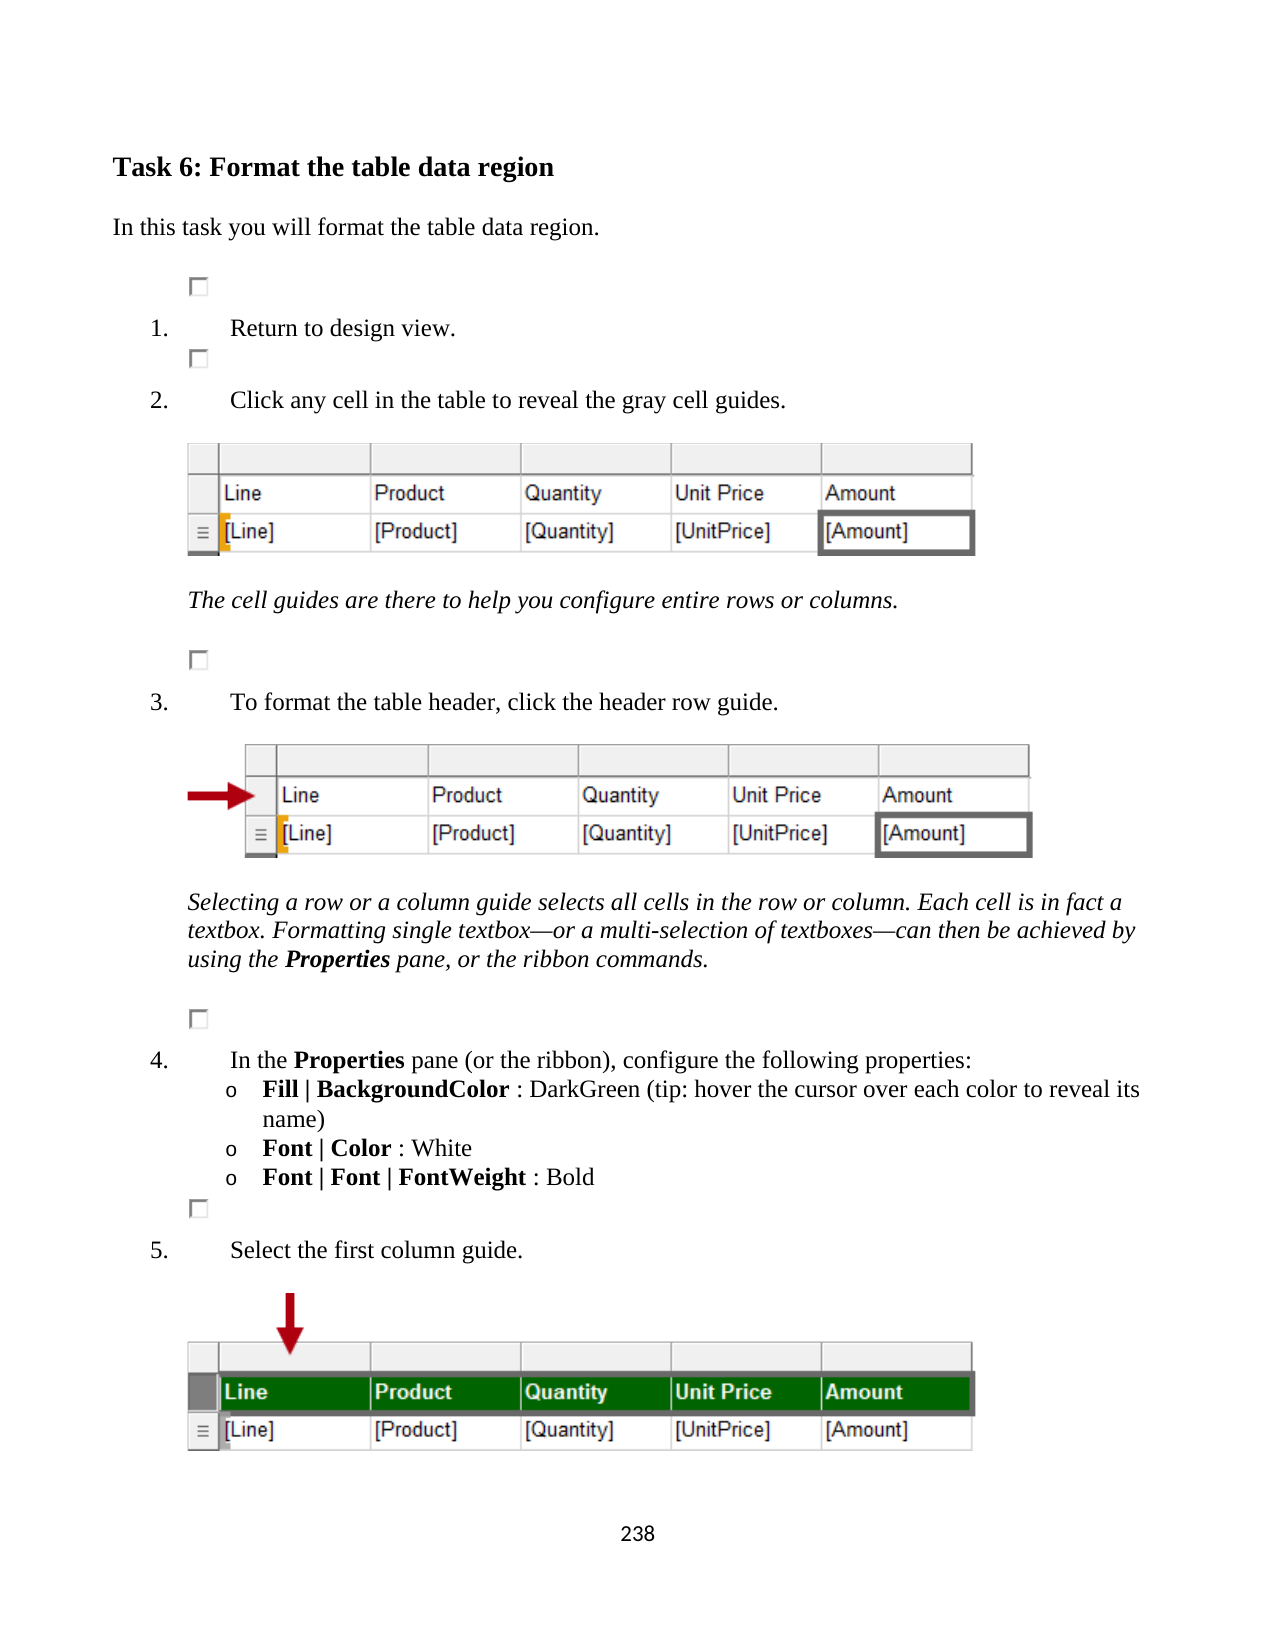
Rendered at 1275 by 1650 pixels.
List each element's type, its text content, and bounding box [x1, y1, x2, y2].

text Selecting a row or a column guide selects all cells in the row or column. Each cell is in fact a textbox. Formatting single textbox—or a multi-selection of textboxes—can then be achieved by using the Properties pane, or the ribbon commands. [187, 887, 1162, 973]
list Select the first column guide. [150, 1192, 1162, 1264]
list Font | Color : White [225, 1133, 1162, 1162]
list Return to design view. [150, 269, 1162, 342]
text In this task you will format the table data region. [112, 212, 1162, 240]
text Task 6: Format the table data region [112, 150, 1162, 182]
list Click any cell in the table to reveal the gray cell guides. [150, 342, 1162, 414]
list To format the table header, click the header row guide. [150, 643, 1162, 715]
list Font | Font | FontWeight : Bold [225, 1162, 1162, 1192]
picture [187, 443, 976, 556]
text The cell guides are there to help you configure entire rows or columns. [187, 585, 1162, 614]
list Fill | BackgroundColor : DarkGreen (tip: hover the cursor over each color to reveal its name) [225, 1074, 1162, 1133]
picture [187, 744, 1033, 858]
list In the Properties pane (or the ribbon), configure the following properties: [150, 1002, 1162, 1074]
picture [187, 1293, 976, 1451]
